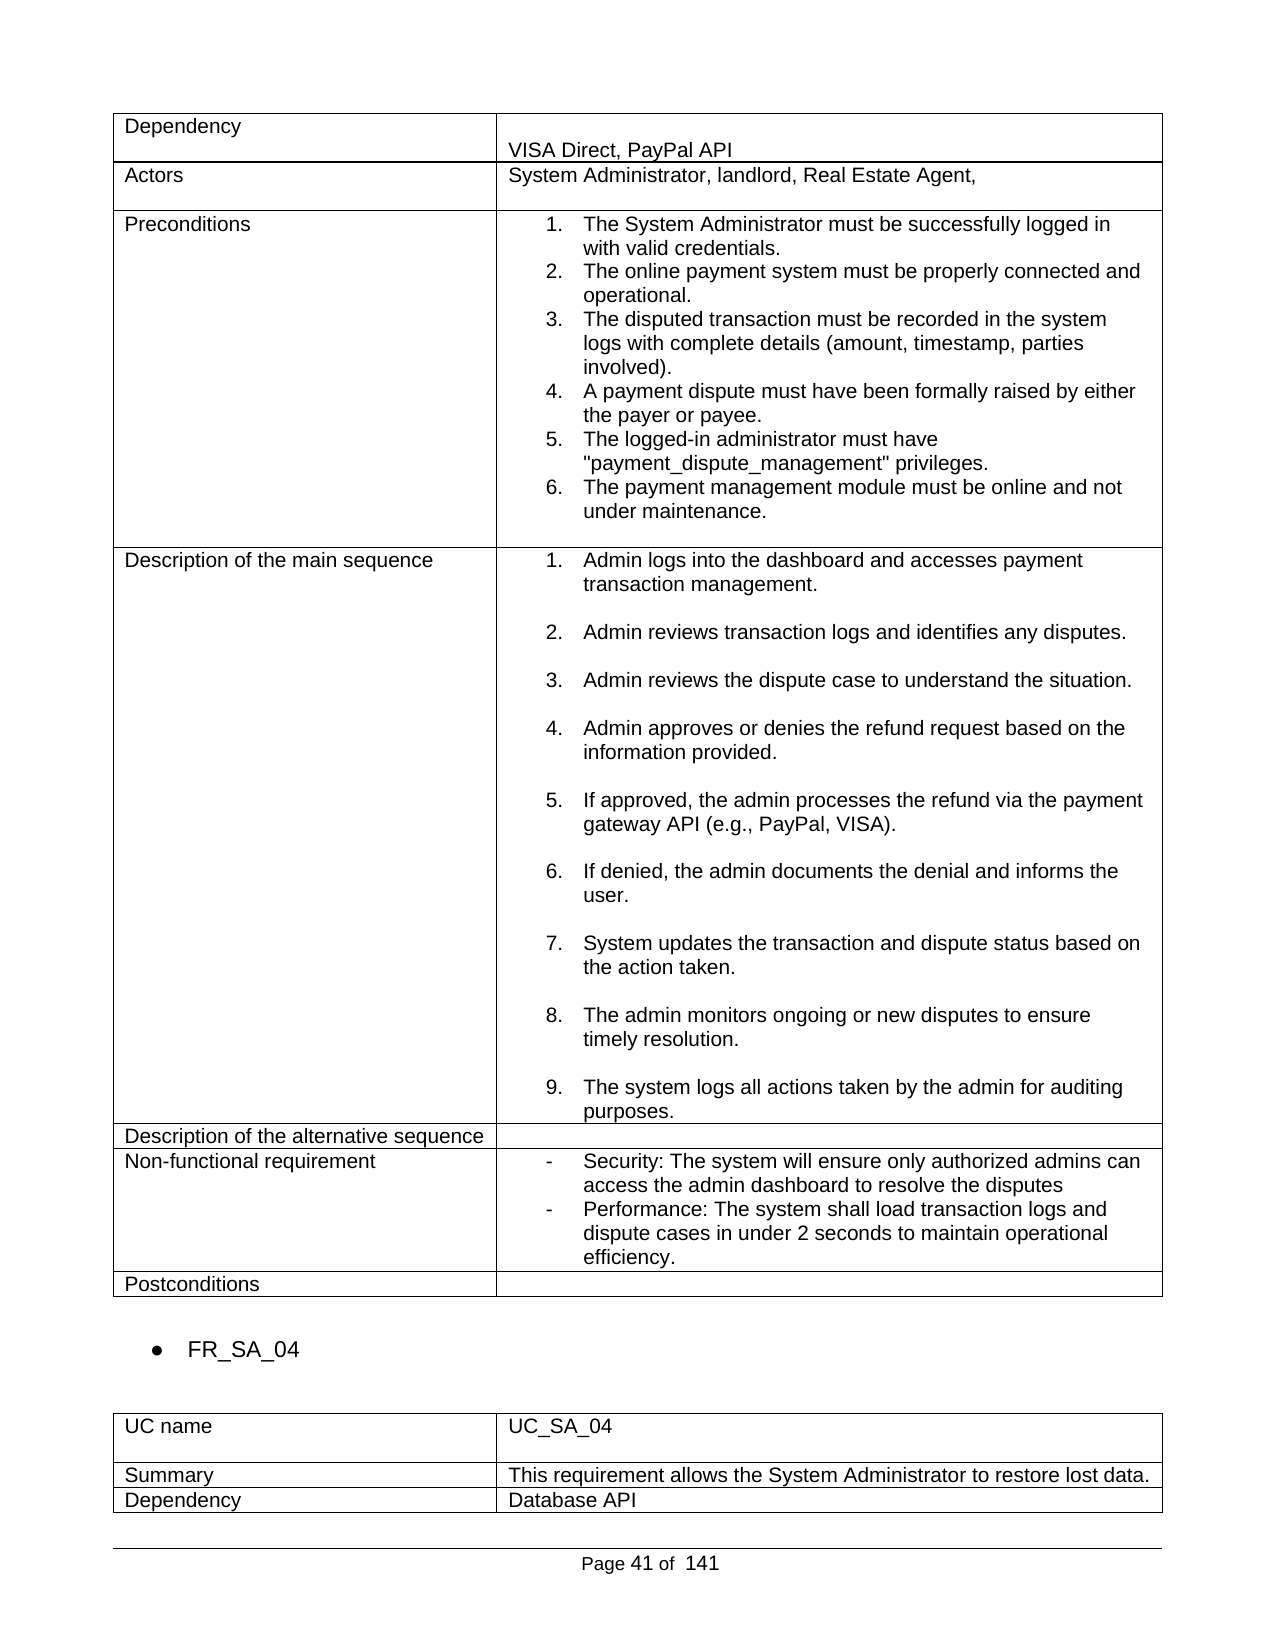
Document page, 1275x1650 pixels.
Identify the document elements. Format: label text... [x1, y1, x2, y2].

list FR_SA_04 [150, 1336, 1162, 1362]
